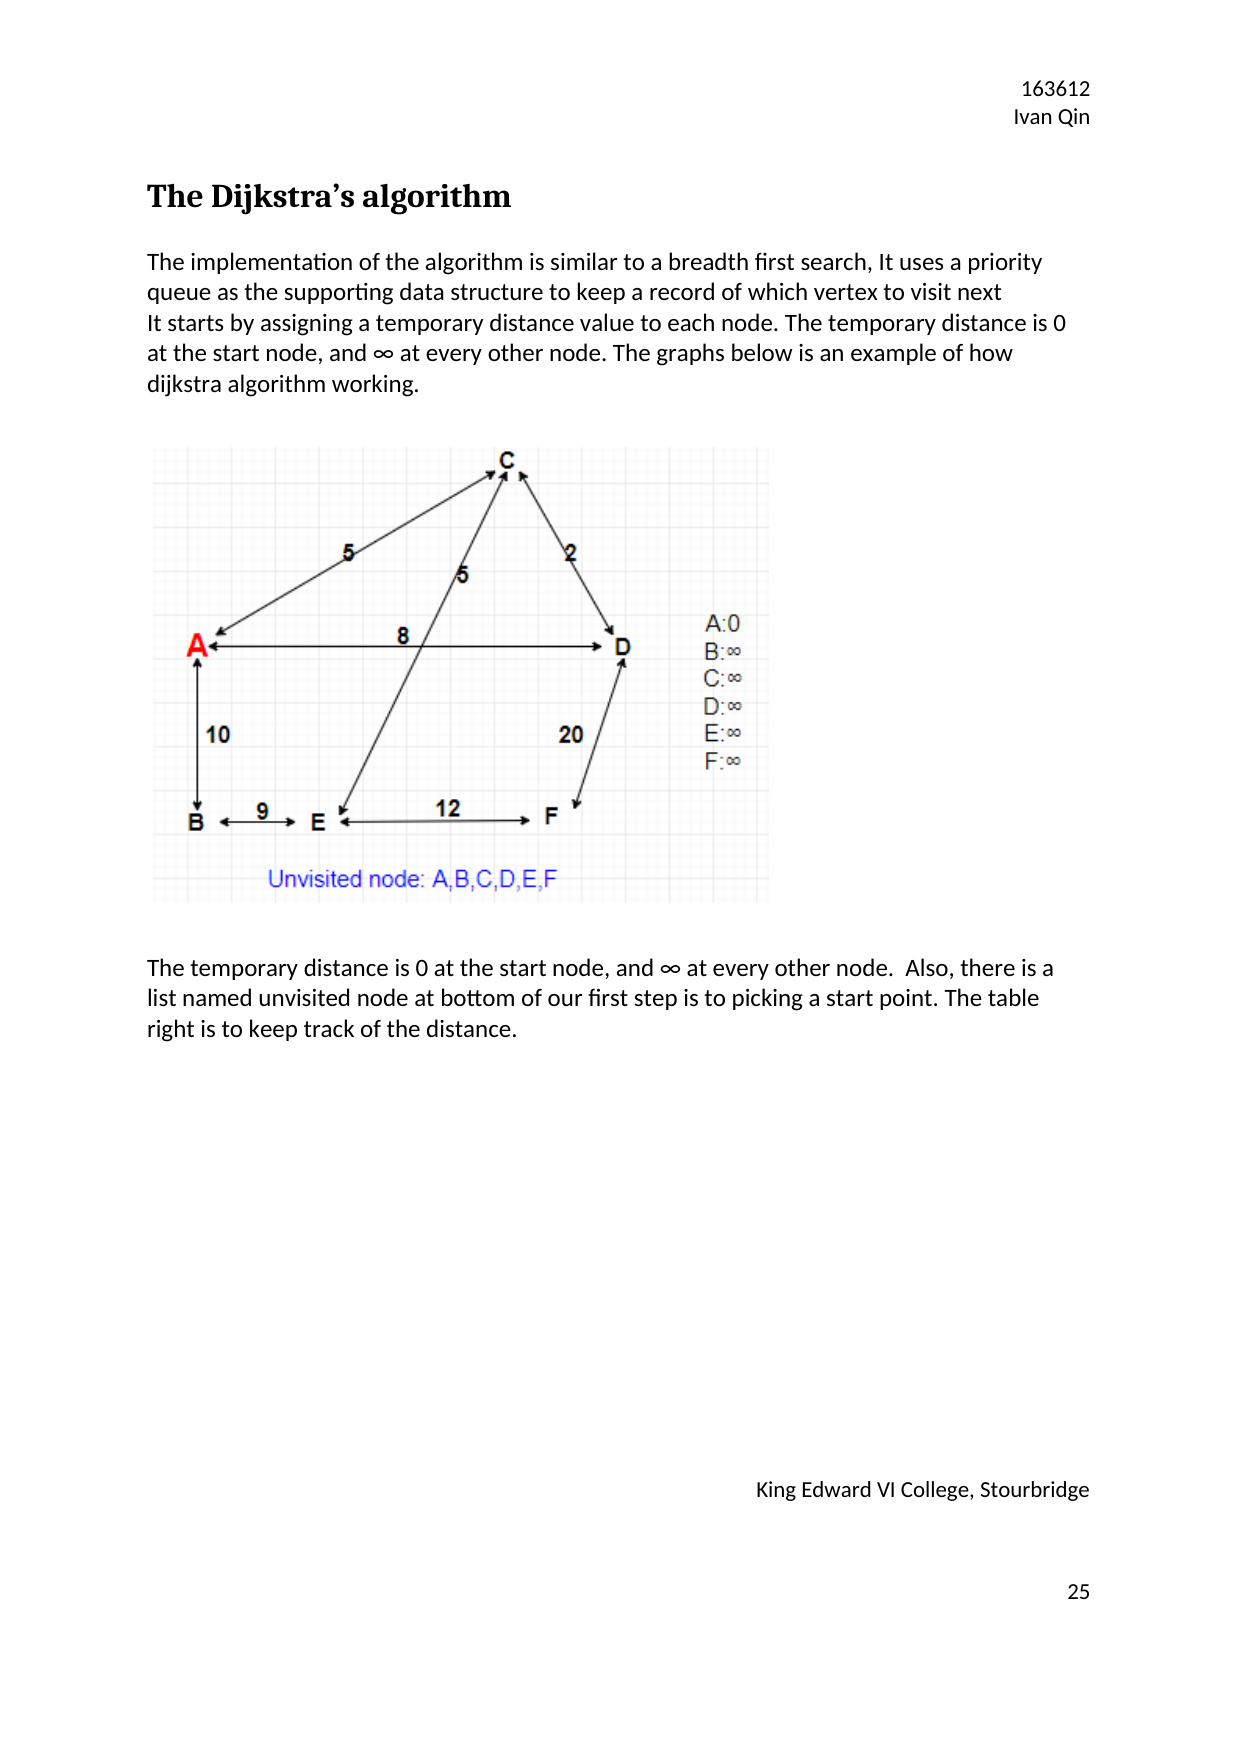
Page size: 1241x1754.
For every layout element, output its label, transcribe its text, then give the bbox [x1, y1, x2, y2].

subtitle The Dijkstra’s algorithm [147, 177, 1090, 215]
text The temporary distance is 0 at the start node, and ∞ at every other node. Also, there is a list named unvisited node at bottom of our first step is to picking a start point. The table right is to keep track of the distance. [147, 952, 1090, 1043]
text It starts by assigning a temporary distance value to each node. The temporary distance is 0 at the start node, and ∞ at every other node. The graphs below is an example of how dijkstra algorithm working. [147, 307, 1090, 398]
text The implementation of the algorithm is similar to a breadth first search, It uses a priority queue as the supporting data structure to keep a record of which vertex to visit next [147, 246, 1090, 307]
picture [153, 447, 769, 903]
